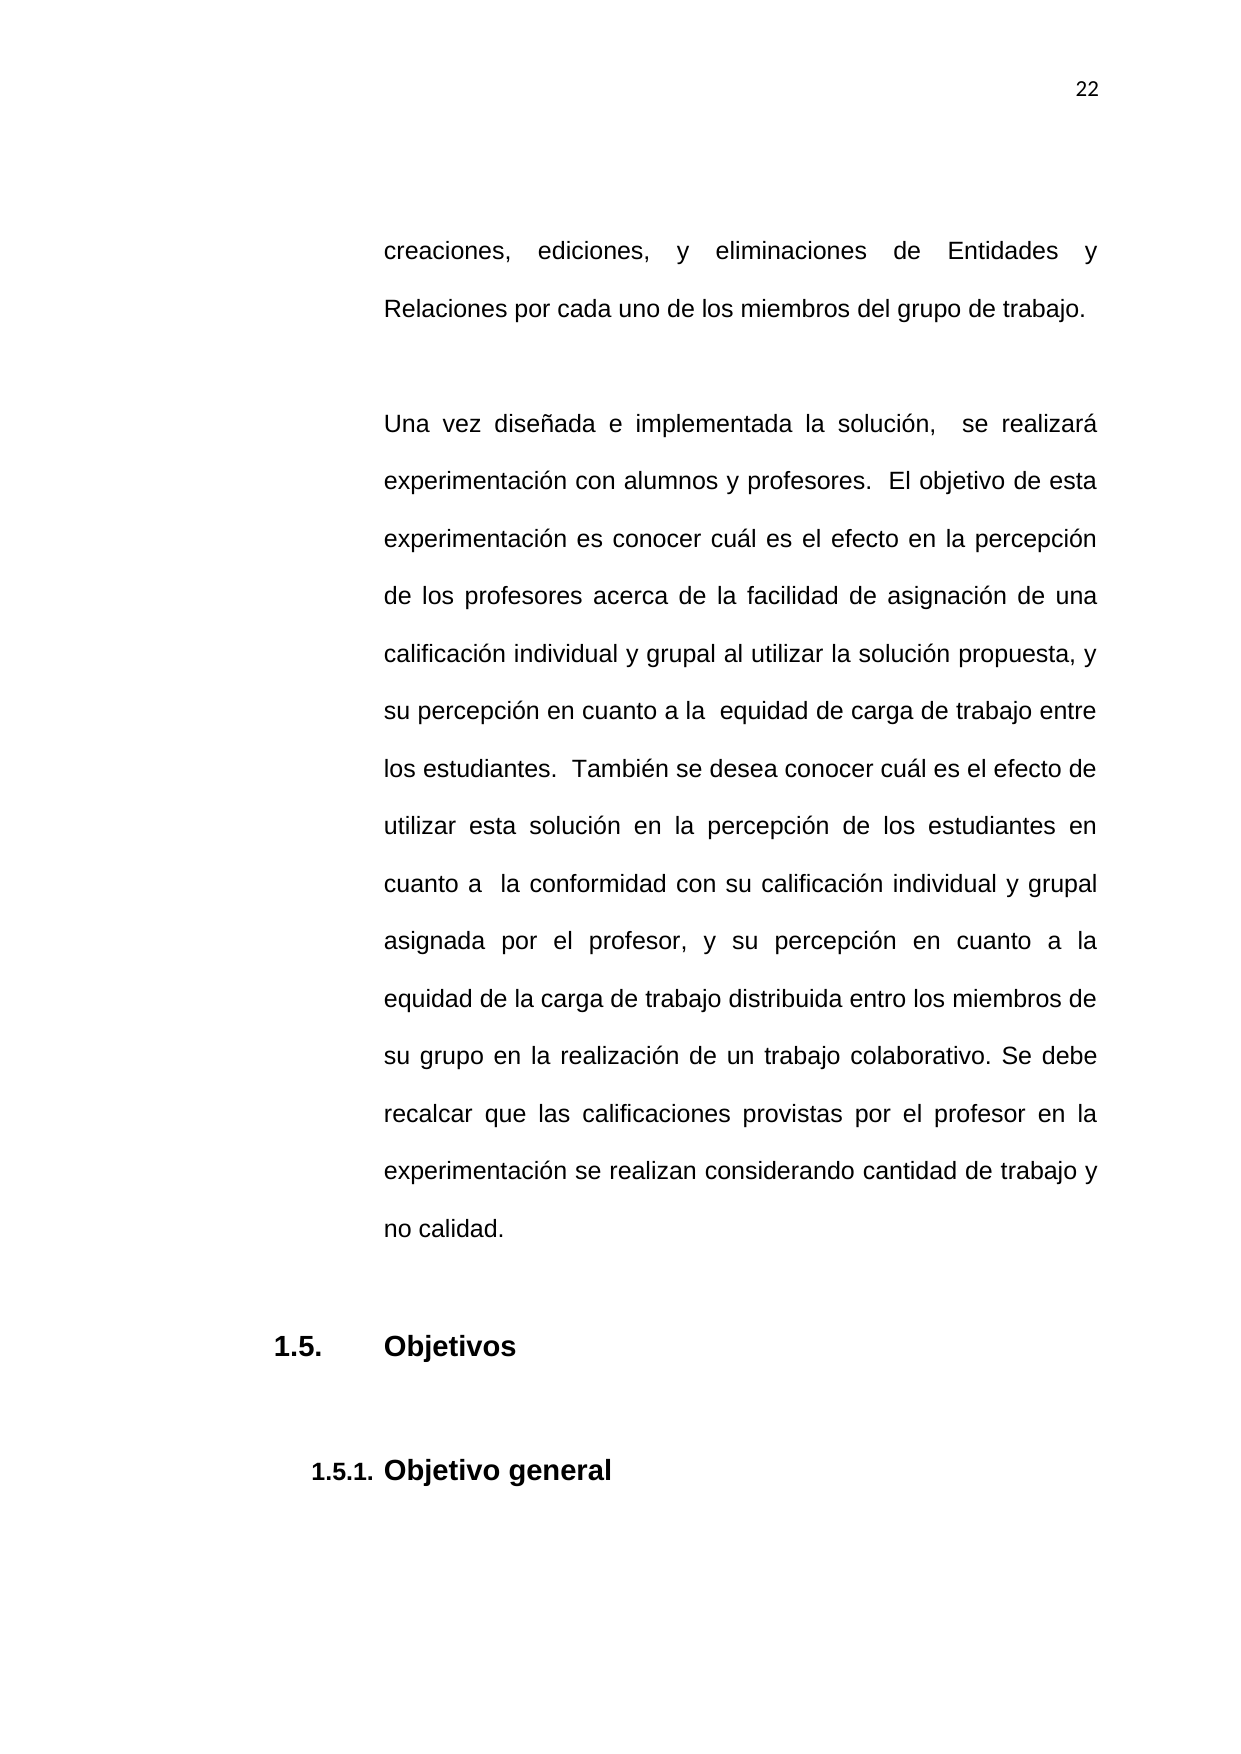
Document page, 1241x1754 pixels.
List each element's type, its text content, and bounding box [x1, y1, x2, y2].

text Una vez diseñada e implementada la solución, se realizará experimentación con alumnos y profesores. El objetivo de esta experimentación es conocer cuál es el efecto en la percepción de los profesores acerca de la facilidad de asignación de una calificación individual y grupal al utilizar la solución propuesta, y su percepción en cuanto a la equidad de carga de trabajo entre los estudiantes. También se desea conocer cuál es el efecto de utilizar esta solución en la percepción de los estudiantes en cuanto a la conformidad con su calificación individual y grupal asignada por el profesor, y su percepción en cuanto a la equidad de la carga de trabajo distribuida entro los miembros de su grupo en la realización de un trabajo colaborativo. Se debe recalcar que las calificaciones provistas por el profesor en la experimentación se realizan considerando cantidad de trabajo y no calidad. [384, 409, 1098, 1242]
text Objetivos [274, 1329, 1098, 1362]
list Objetivo general [311, 1453, 1098, 1487]
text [384, 236, 1098, 322]
